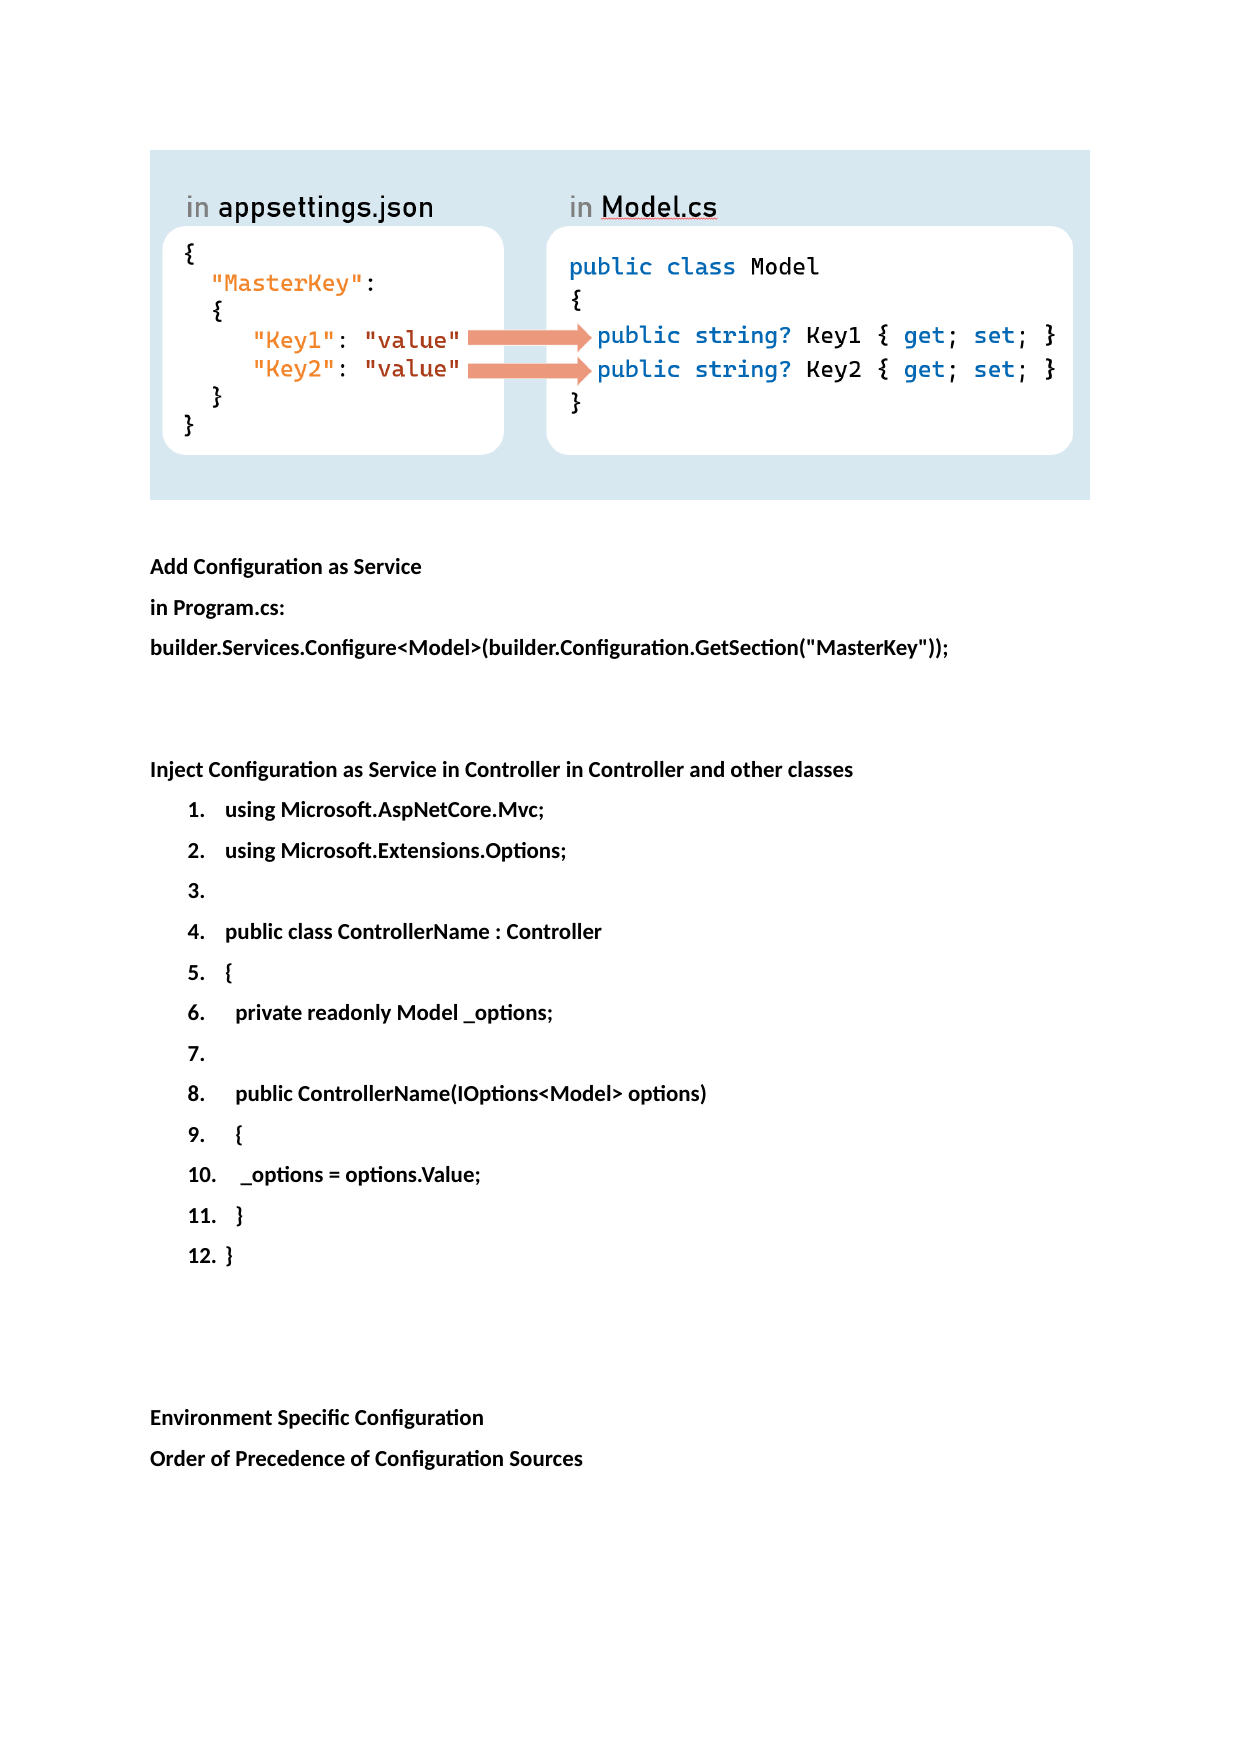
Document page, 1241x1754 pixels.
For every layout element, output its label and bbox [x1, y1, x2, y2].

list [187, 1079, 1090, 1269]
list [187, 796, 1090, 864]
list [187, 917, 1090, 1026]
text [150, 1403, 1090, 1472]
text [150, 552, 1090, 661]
picture [150, 150, 1091, 500]
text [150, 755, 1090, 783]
